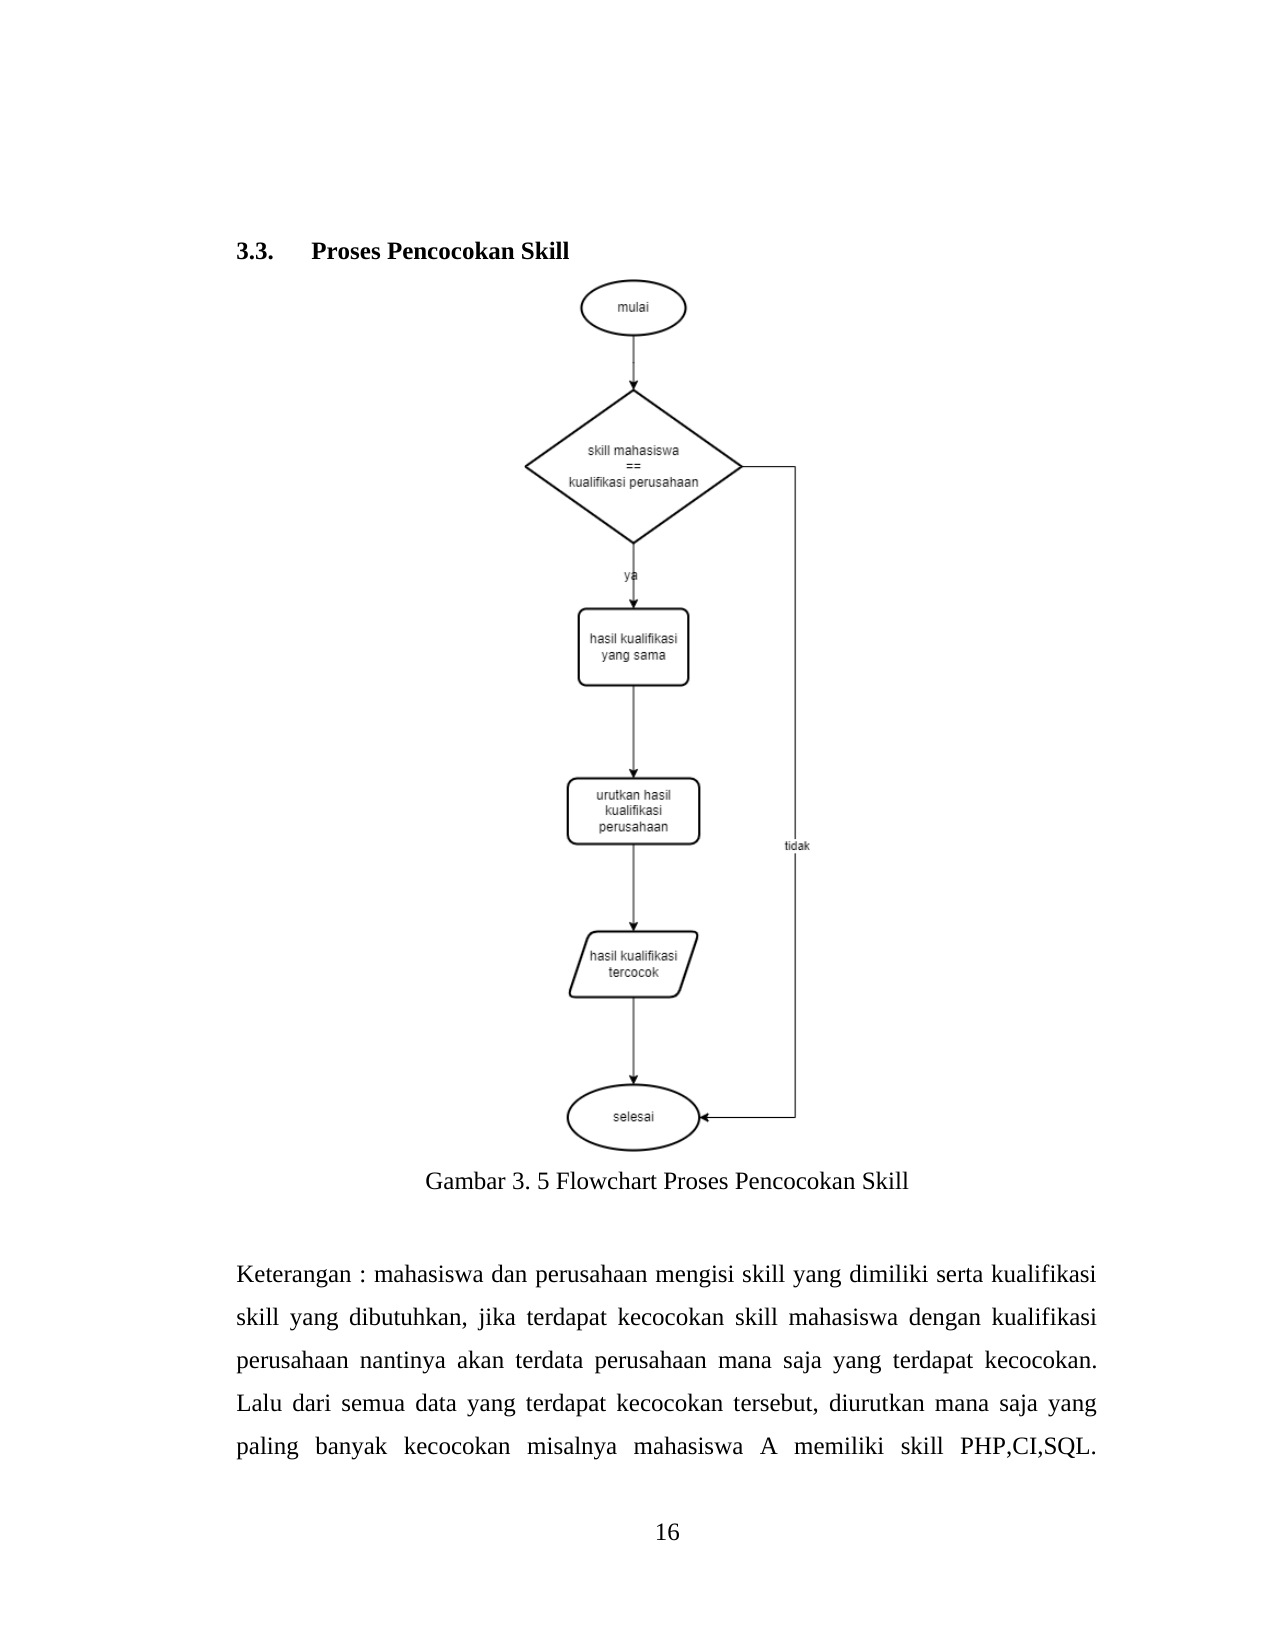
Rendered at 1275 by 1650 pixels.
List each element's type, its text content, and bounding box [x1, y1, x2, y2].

subtitle Proses Pencocokan Skill [236, 236, 1098, 265]
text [236, 1259, 1098, 1460]
picture [524, 279, 810, 1152]
